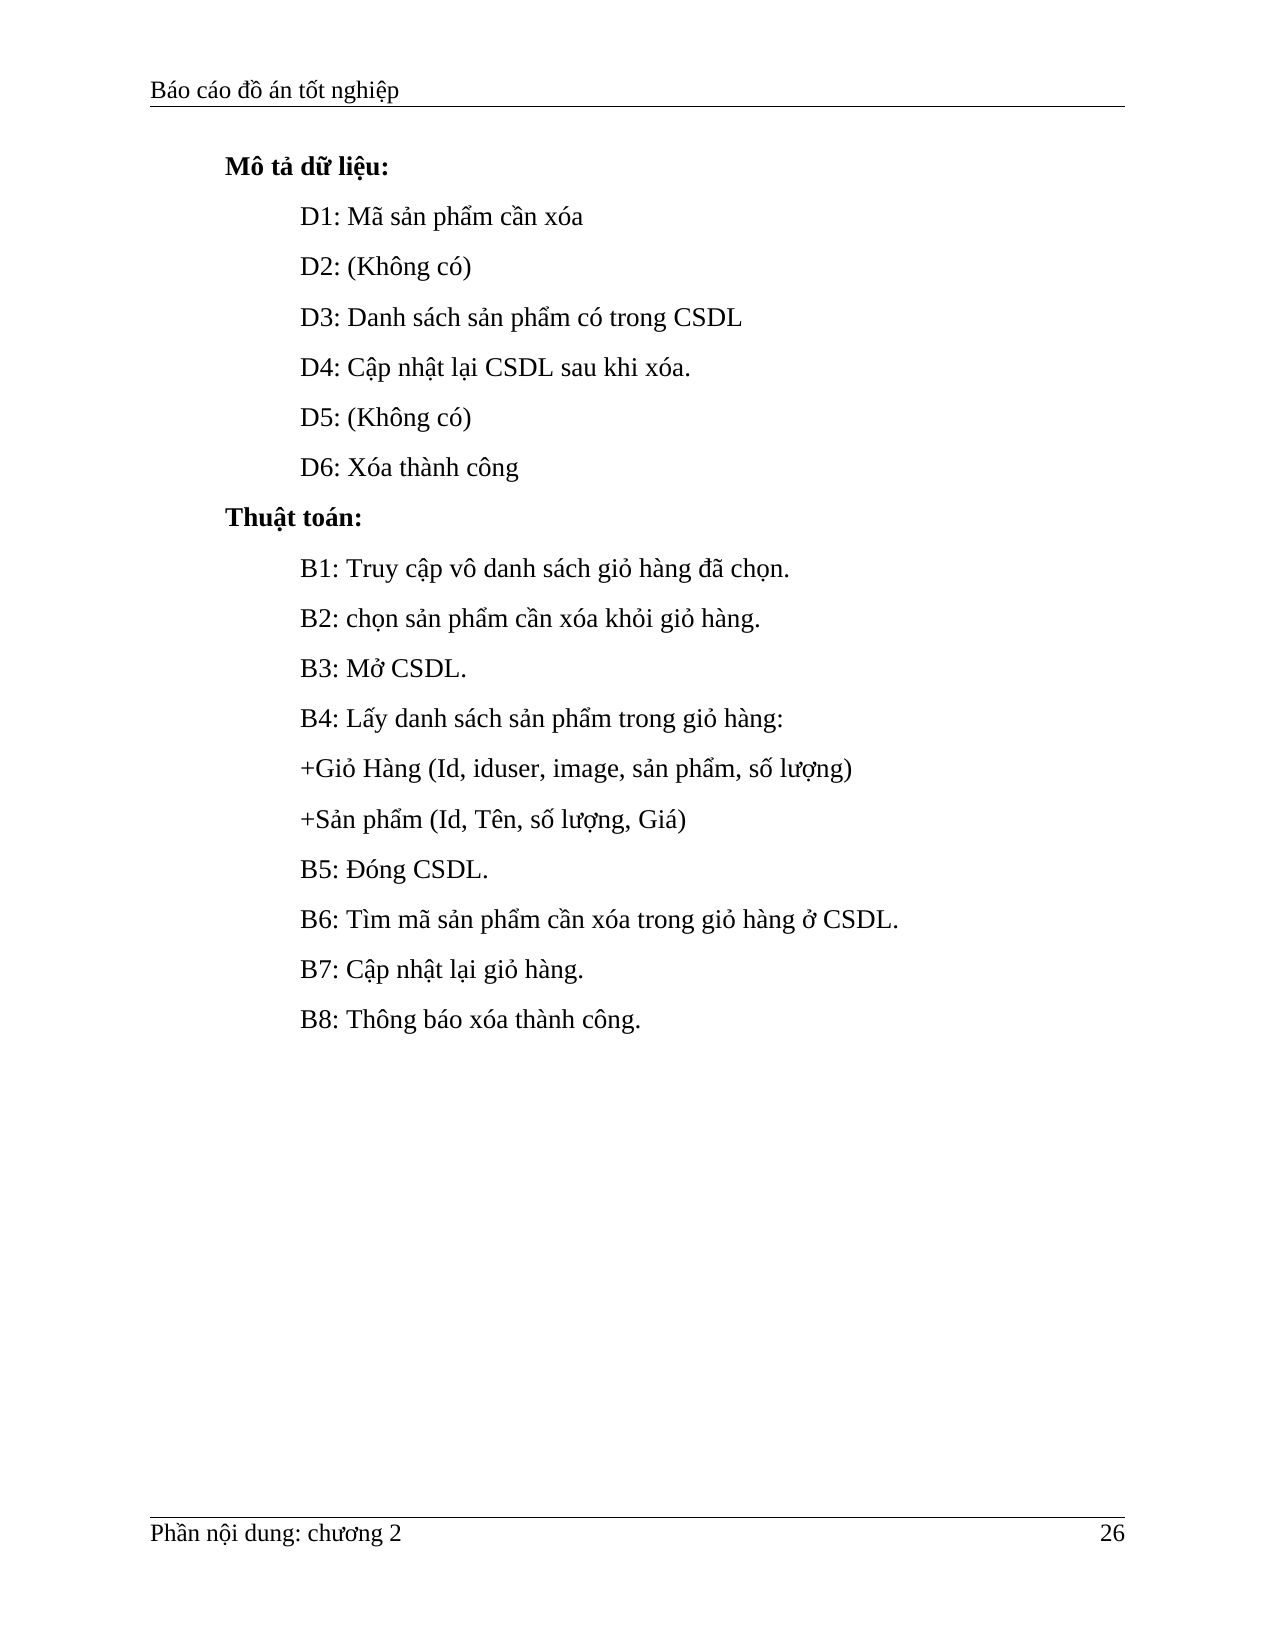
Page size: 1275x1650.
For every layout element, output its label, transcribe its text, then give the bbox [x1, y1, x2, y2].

text +Sản phẩm (Id, Tên, số lượng, Giá) [300, 803, 1125, 834]
text B3: Mở CSDL. [300, 652, 1125, 683]
text D3: Danh sách sản phẩm có trong CSDL [300, 301, 1125, 332]
text Mô tả dữ liệu: [225, 150, 1125, 181]
text B1: Truy cập vô danh sách giỏ hàng đã chọn. [300, 552, 1125, 583]
text D4: Cập nhật lại CSDL sau khi xóa. [300, 351, 1125, 382]
text D2: (Không có) [300, 250, 1125, 282]
text Thuật toán: [225, 501, 1125, 533]
text +Giỏ Hàng (Id, iduser, image, sản phẩm, số lượng) [300, 752, 1125, 784]
text D1: Mã sản phẩm cần xóa [300, 200, 1125, 231]
text D6: Xóa thành công [300, 451, 1125, 482]
text B7: Cập nhật lại giỏ hàng. [300, 953, 1125, 984]
text B5: Đóng CSDL. [300, 853, 1125, 884]
text B2: chọn sản phẩm cần xóa khỏi giỏ hàng. [300, 602, 1125, 633]
text B6: Tìm mã sản phẩm cần xóa trong giỏ hàng ở CSDL. [300, 903, 1125, 934]
text B8: Thông báo xóa thành công. [300, 1003, 1125, 1035]
text D5: (Không có) [300, 401, 1125, 432]
text B4: Lấy danh sách sản phẩm trong giỏ hàng: [300, 702, 1125, 733]
